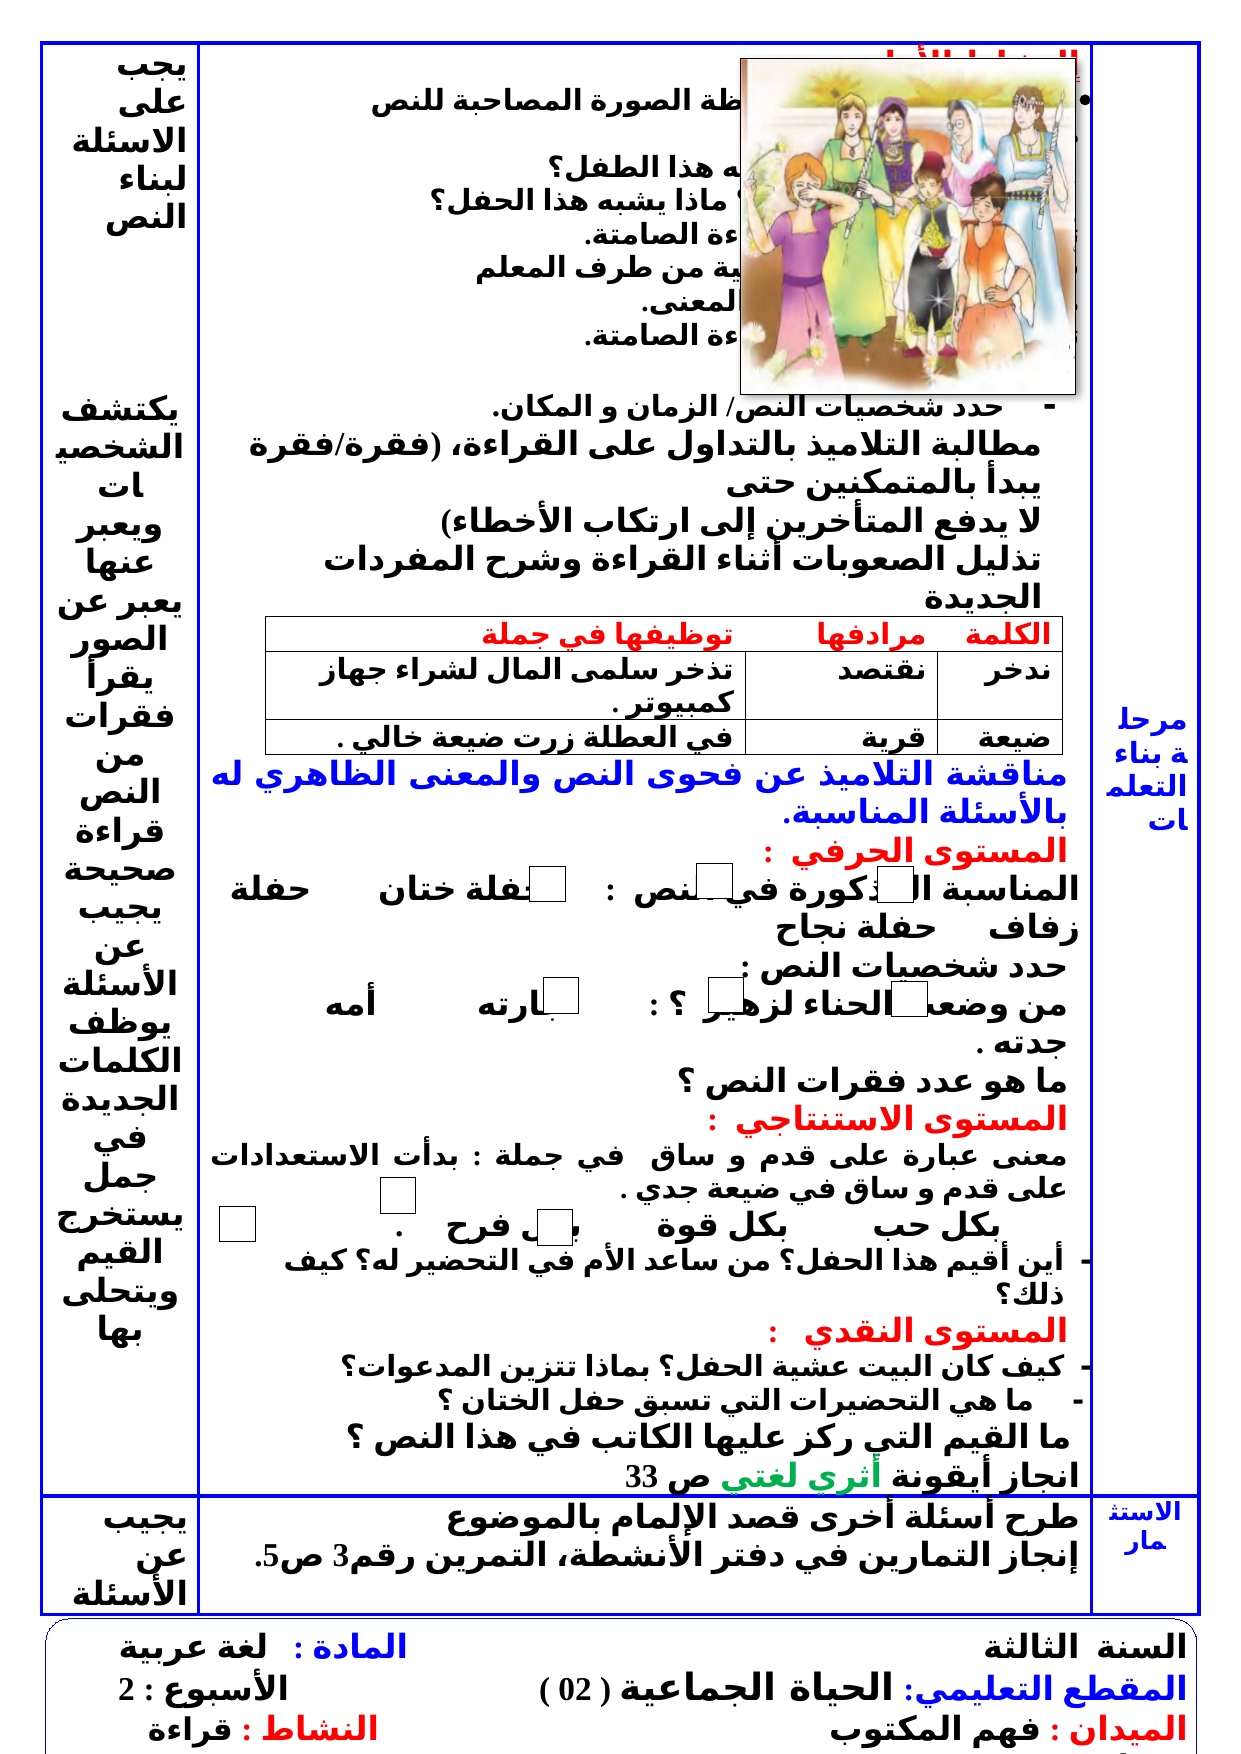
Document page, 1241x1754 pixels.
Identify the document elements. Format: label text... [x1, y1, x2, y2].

table_cell النشاط الأول: فتح الكتاب ص 31 وملاحظة الصورة المصاحبة للنص ماذا تشاهد في الصورة؟ ما نوع اللباس الذي يلبسه هذا الطفل؟ ماذا تحمل النسوة حوله؟ ماذا يشبه هذا الحفل؟ ترك فسحة للتلاميذ للقراءة الصامتة. قراءة النص قراءة نموذجية من طرف المعلم مستعملا الإيحاء لتقريب المعنى. ترك فسحة للتلاميذ للقراءة الصامتة. ما هو عنوان النص؟ حدد شخصيات النص/ الزمان و المكان. مطالبة التلاميذ بالتداول على القراءة، (فقرة/فقرة يبدأ بالمتمكنين حتى لا يدفع المتأخرين إلى ارتكاب الأخطاء) تذليل الصعوبات أثناء القراءة وشرح المفردات الجديدة مناقشة التلاميذ عن فحوى النص والمعنى الظاهري له بالأسئلة المناسبة. المستوى الحرفي : المناسبة المذكورة في النص : حفلة ختان حفلة زفاف حفلة نجاح حدد شخصيات النص : من وضعت الحناء لزهير ؟ : جارته أمه جدته . ما هو عدد فقرات النص ؟ المستوى الاستنتاجي : معنى عبارة على قدم و ساق في جملة : بدأت الاستعدادات على قدم و ساق في ضيعة جدي . بكل حب بكل قوة بكل فرح . أين أقيم هذا الحفل؟ من ساعد الأم في التحضير له؟ كيف ذلك؟ المستوى النقدي : كيف كان البيت عشية الحفل؟ بماذا تتزين المدعوات؟ ما هي التحضيرات التي تسبق حفل الختان ؟ ما القيم التي ركز عليها الكاتب في هذا النص ؟ انجاز أيقونة أثري لغتي ص 33 [200, 45, 1090, 1494]
table_cell الاستثمار [1093, 1498, 1197, 1612]
table_cell يجيب عن الأسئلة [43, 1498, 197, 1612]
picture [741, 59, 1075, 394]
table_cell مرحلة بناء التعلمات [1093, 45, 1197, 1494]
table_cell يجب على الاسئلة لبناء النص يكتشف الشخصيات ويعبر عنها يعبر عن الصور يقرأ فقرات من النص قراءة صحيحة يجيب عن الأسئلة يوظف الكلمات الجديدة في جمل يستخرج القيم ويتحلى بها [43, 45, 197, 1494]
table_cell طرح أسئلة أخرى قصد الإلمام بالموضوع إنجاز التمارين في دفتر الأنشطة، التمرين رقم3 ص5. [200, 1498, 1090, 1612]
